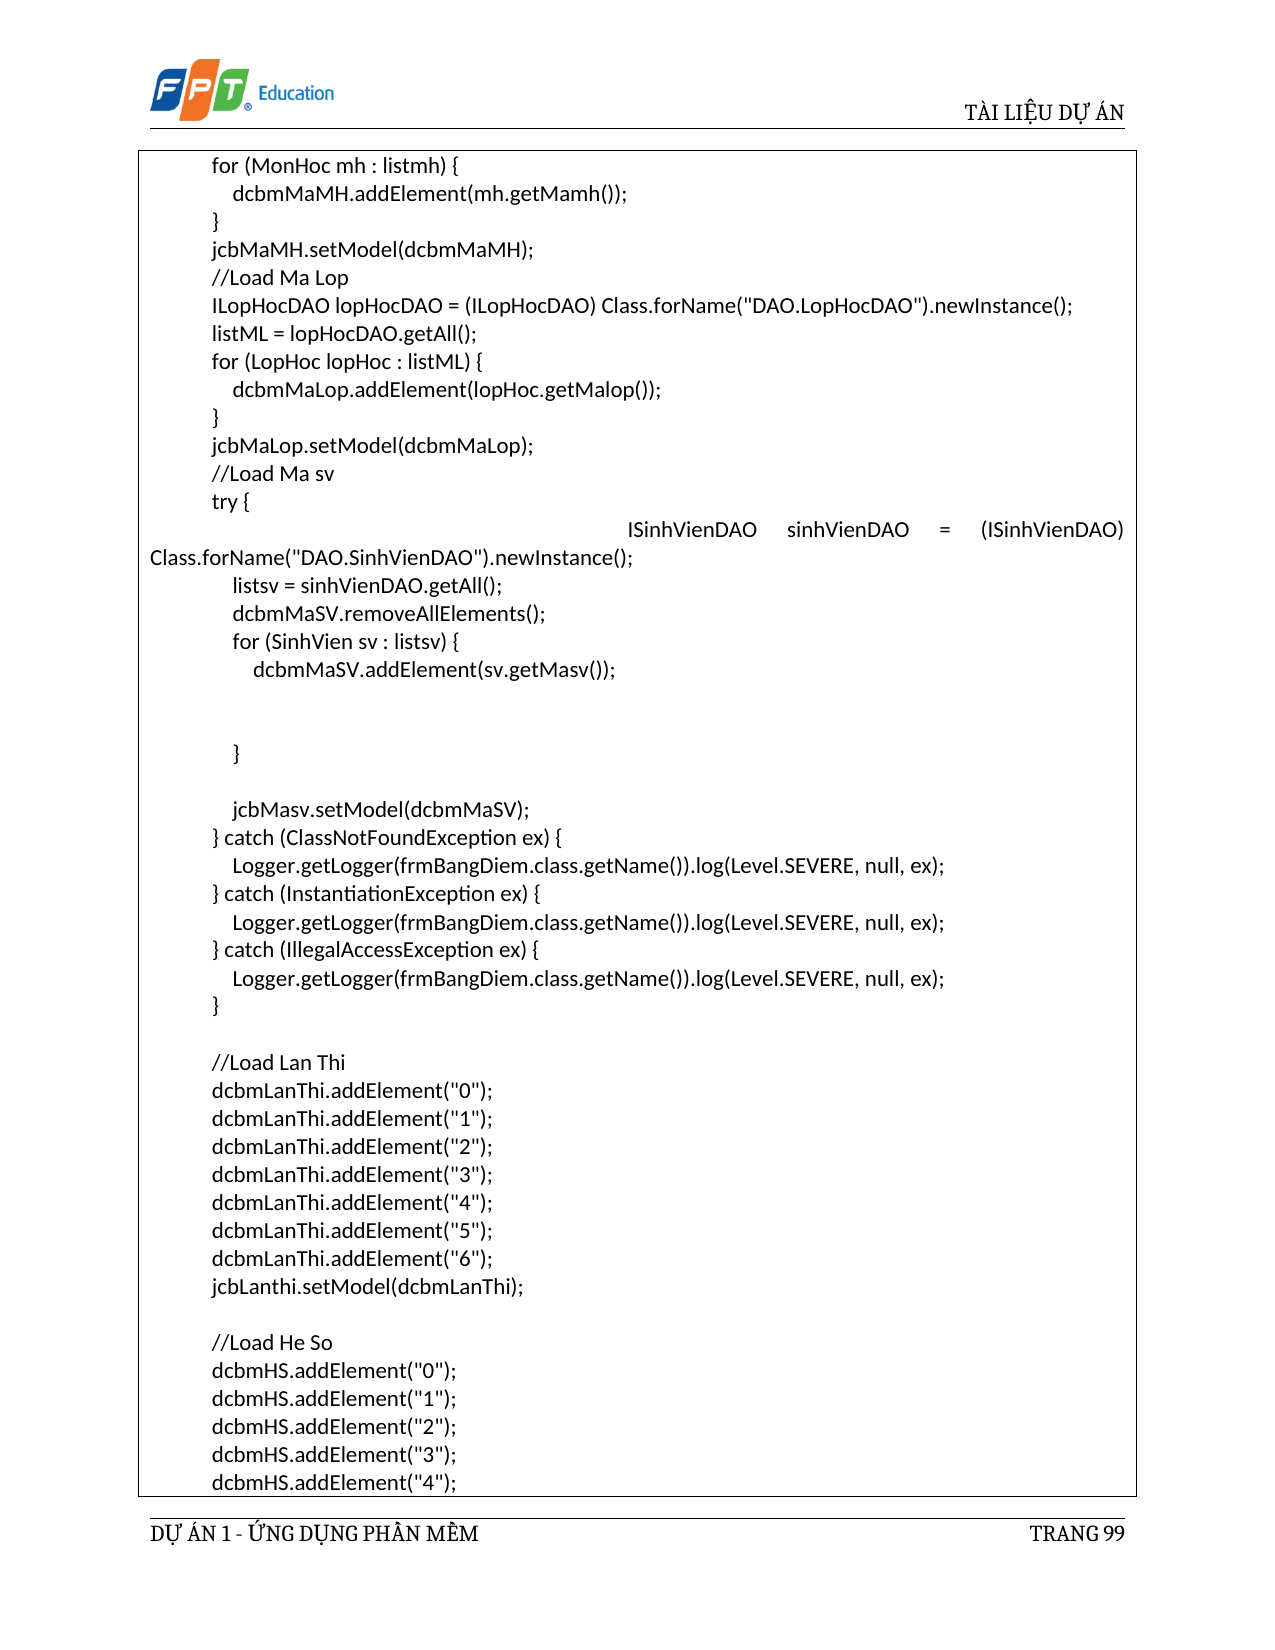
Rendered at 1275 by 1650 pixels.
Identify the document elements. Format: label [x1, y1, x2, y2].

table_header [139, 151, 1136, 1496]
picture [150, 59, 336, 121]
